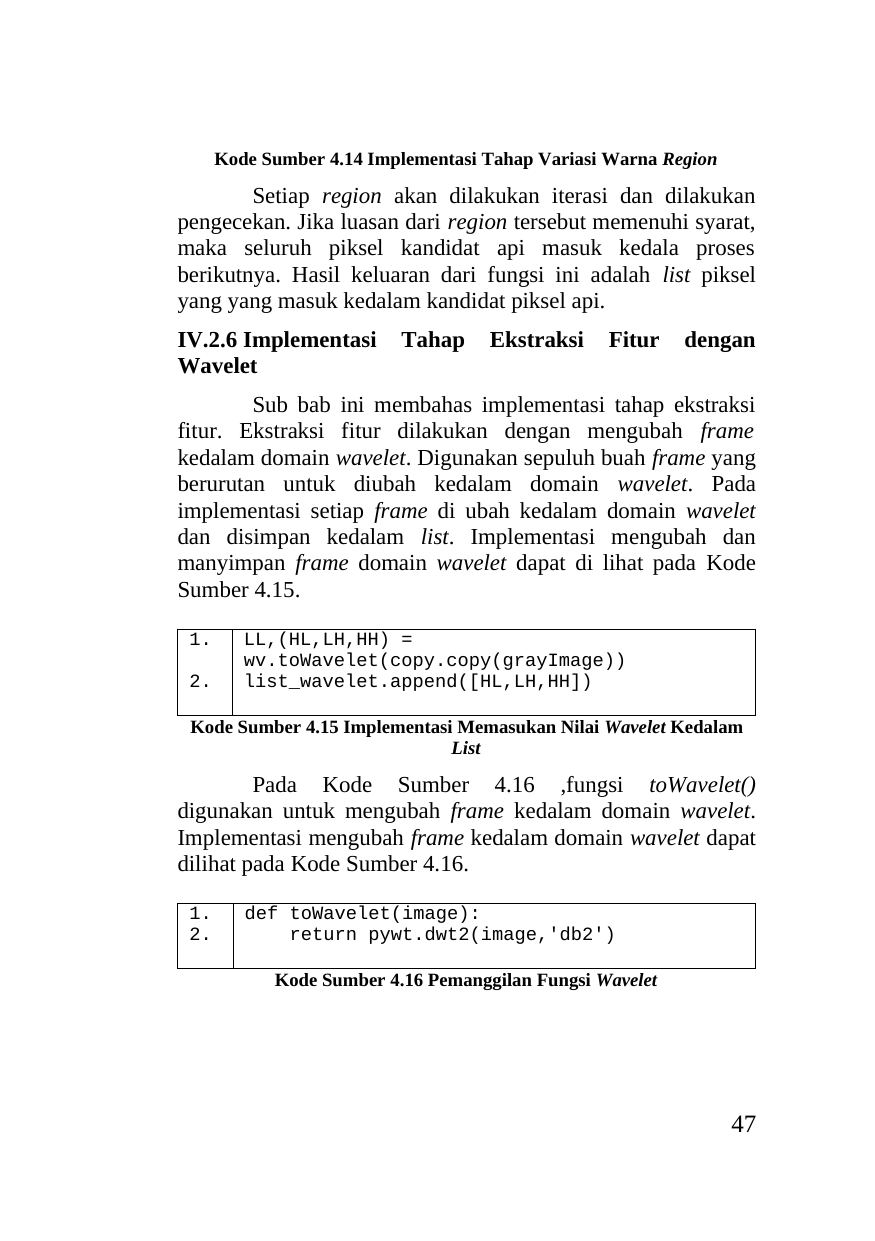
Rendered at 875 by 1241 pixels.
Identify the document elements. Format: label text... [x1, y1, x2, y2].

text Sub bab ini membahas implementasi tahap ekstraksi fitur. Ekstraksi fitur dilakukan dengan mengubah frame kedalam domain wavelet. Digunakan sepuluh buah frame yang berurutan untuk diubah kedalam domain wavelet. Pada implementasi setiap frame di ubah kedalam domain wavelet dan disimpan kedalam list. Implementasi mengubah dan manyimpan frame domain wavelet dapat di lihat pada Kode Sumber 4.15. [177, 391, 756, 602]
table_header 1. 2. [178, 904, 233, 968]
text Setiap region akan dilakukan iterasi dan dilakukan pengecekan. Jika luasan dari region tersebut memenuhi syarat, maka seluruh piksel kandidat api masuk kedala proses berikutnya. Hasil keluaran dari fungsi ini adalah list piksel yang yang masuk kedalam kandidat piksel api. [177, 182, 756, 313]
text Kode Sumber 4.15 Implementasi Memasukan Nilai Wavelet Kedalam List [177, 716, 756, 759]
text Pada Kode Sumber 4.16 ,fungsi toWavelet() digunakan untuk mengubah frame kedalam domain wavelet. Implementasi mengubah frame kedalam domain wavelet dapat dilihat pada Kode Sumber 4.16. [177, 771, 756, 877]
table_header 1. 2. [178, 630, 232, 714]
text Kode Sumber 4.16 Pemanggilan Fungsi Wavelet [177, 969, 756, 990]
text Kode Sumber 4.14 Implementasi Tahap Variasi Warna Region [177, 148, 756, 169]
subtitle Implementasi Tahap Ekstraksi Fitur dengan Wavelet [177, 326, 756, 379]
table_header LL,(HL,LH,HH) = wv.toWavelet(copy.copy(grayImage)) list_wavelet.append([HL,LH,HH]) [233, 630, 755, 714]
table_header def toWavelet(image): return pywt.dwt2(image,'db2') [234, 904, 755, 968]
